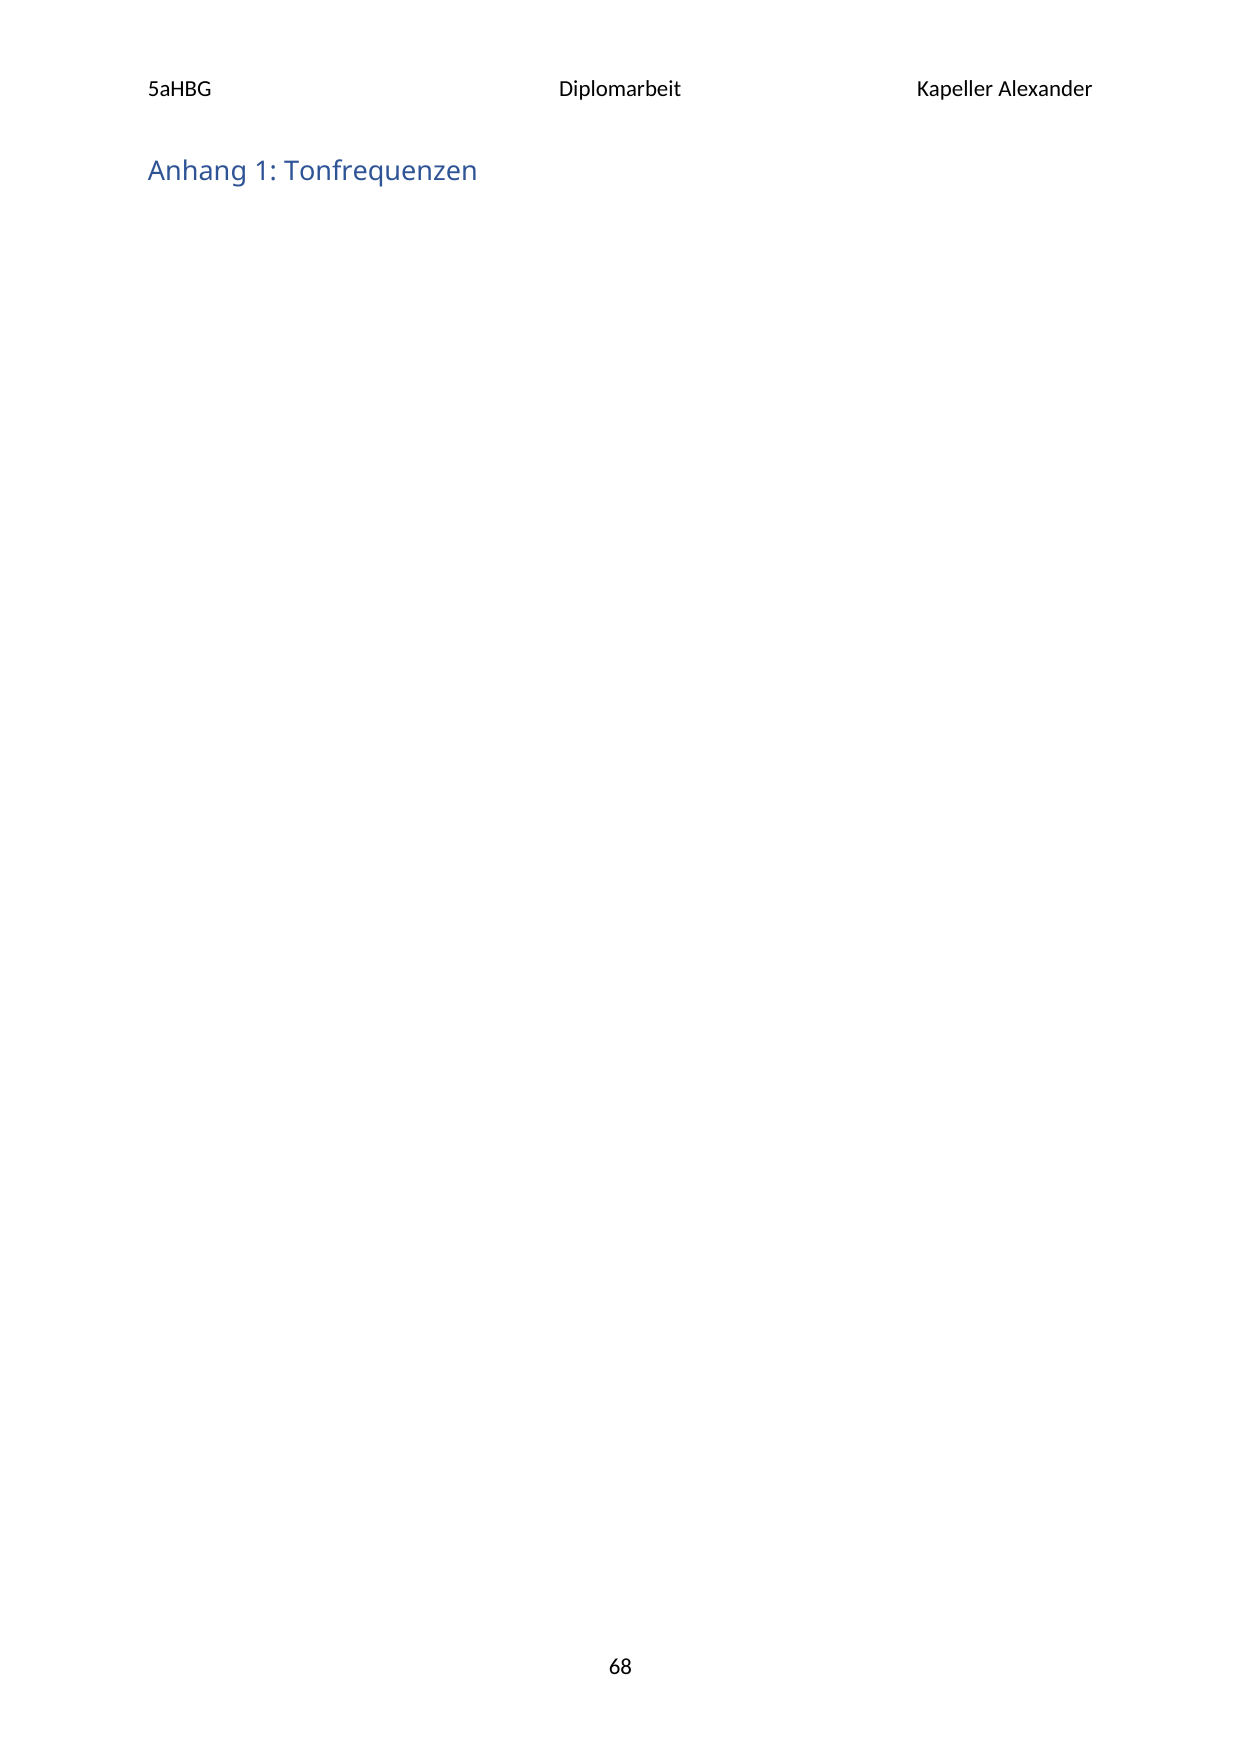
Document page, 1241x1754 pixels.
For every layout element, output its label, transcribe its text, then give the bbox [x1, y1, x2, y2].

subtitle Anhang 1: Tonfrequenzen [148, 152, 1093, 189]
